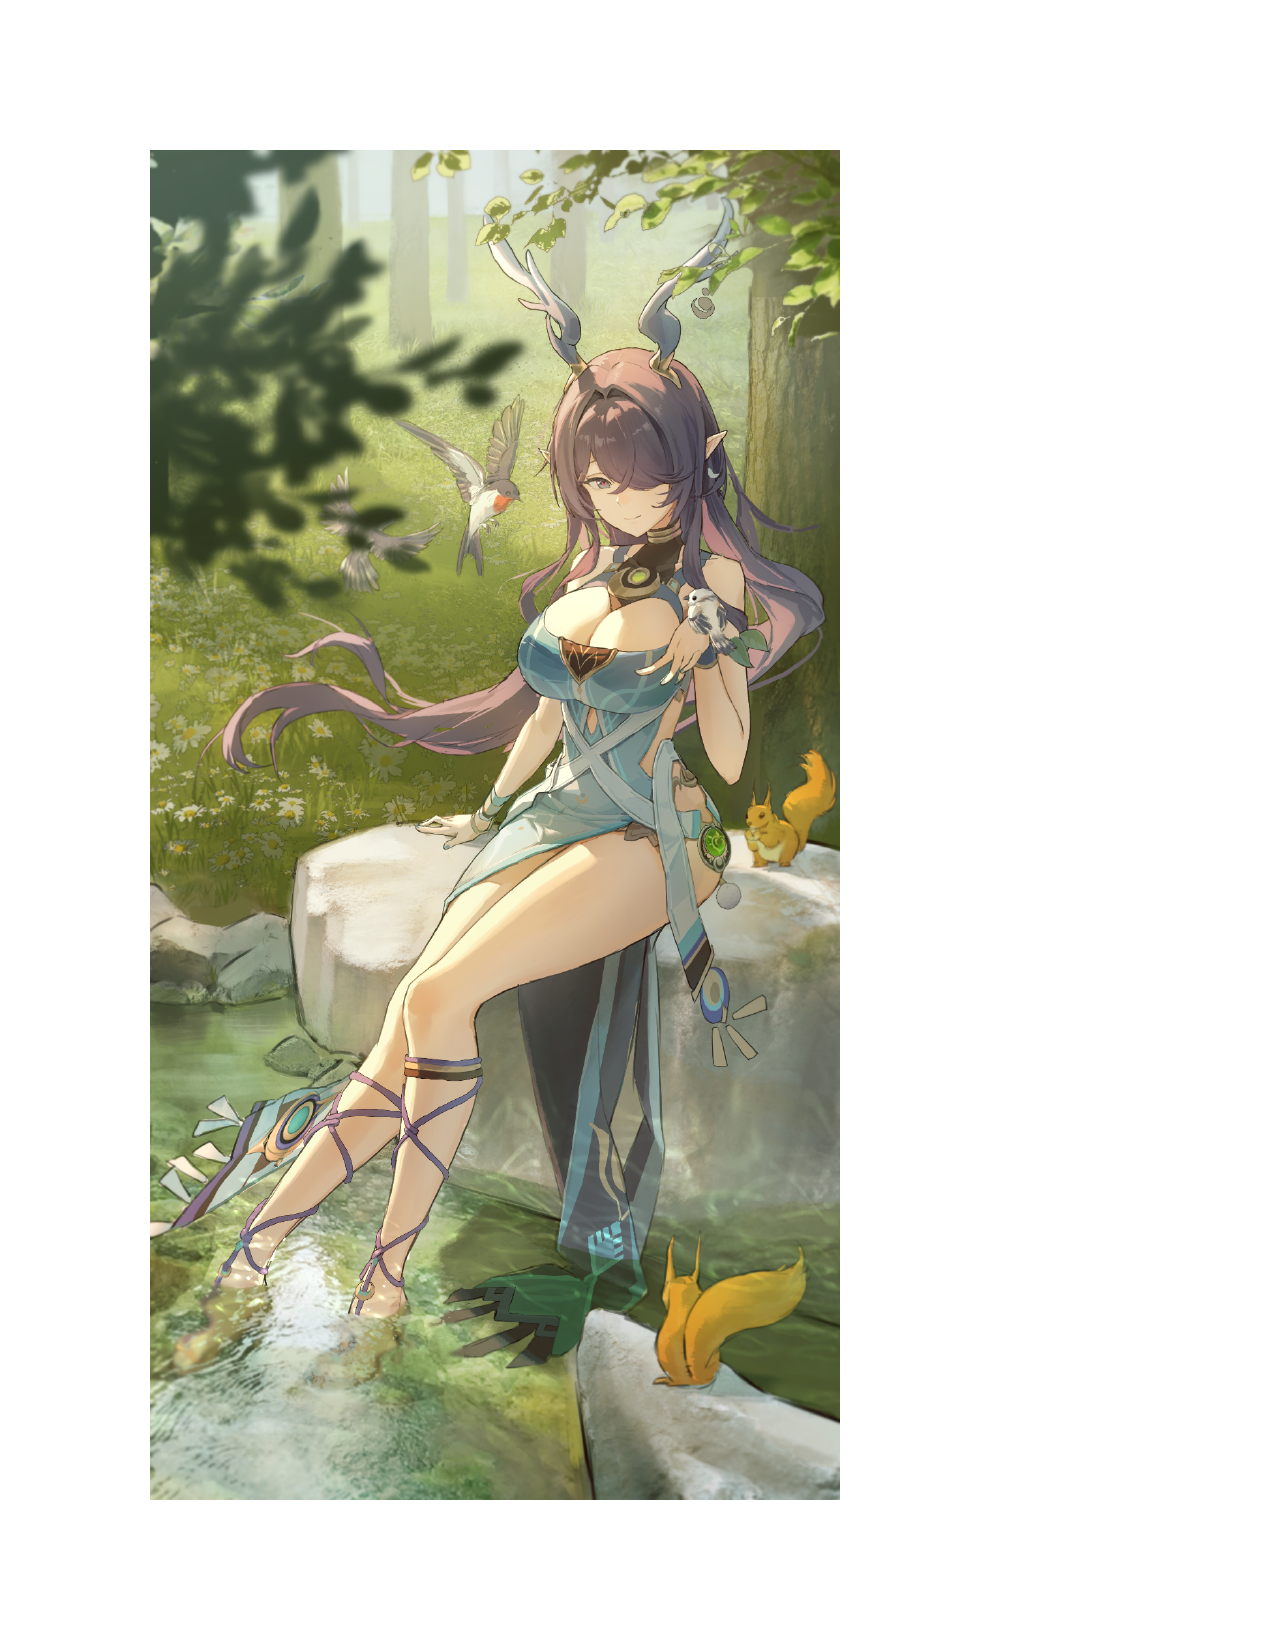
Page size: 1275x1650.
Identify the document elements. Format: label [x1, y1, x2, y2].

picture [150, 150, 840, 1500]
